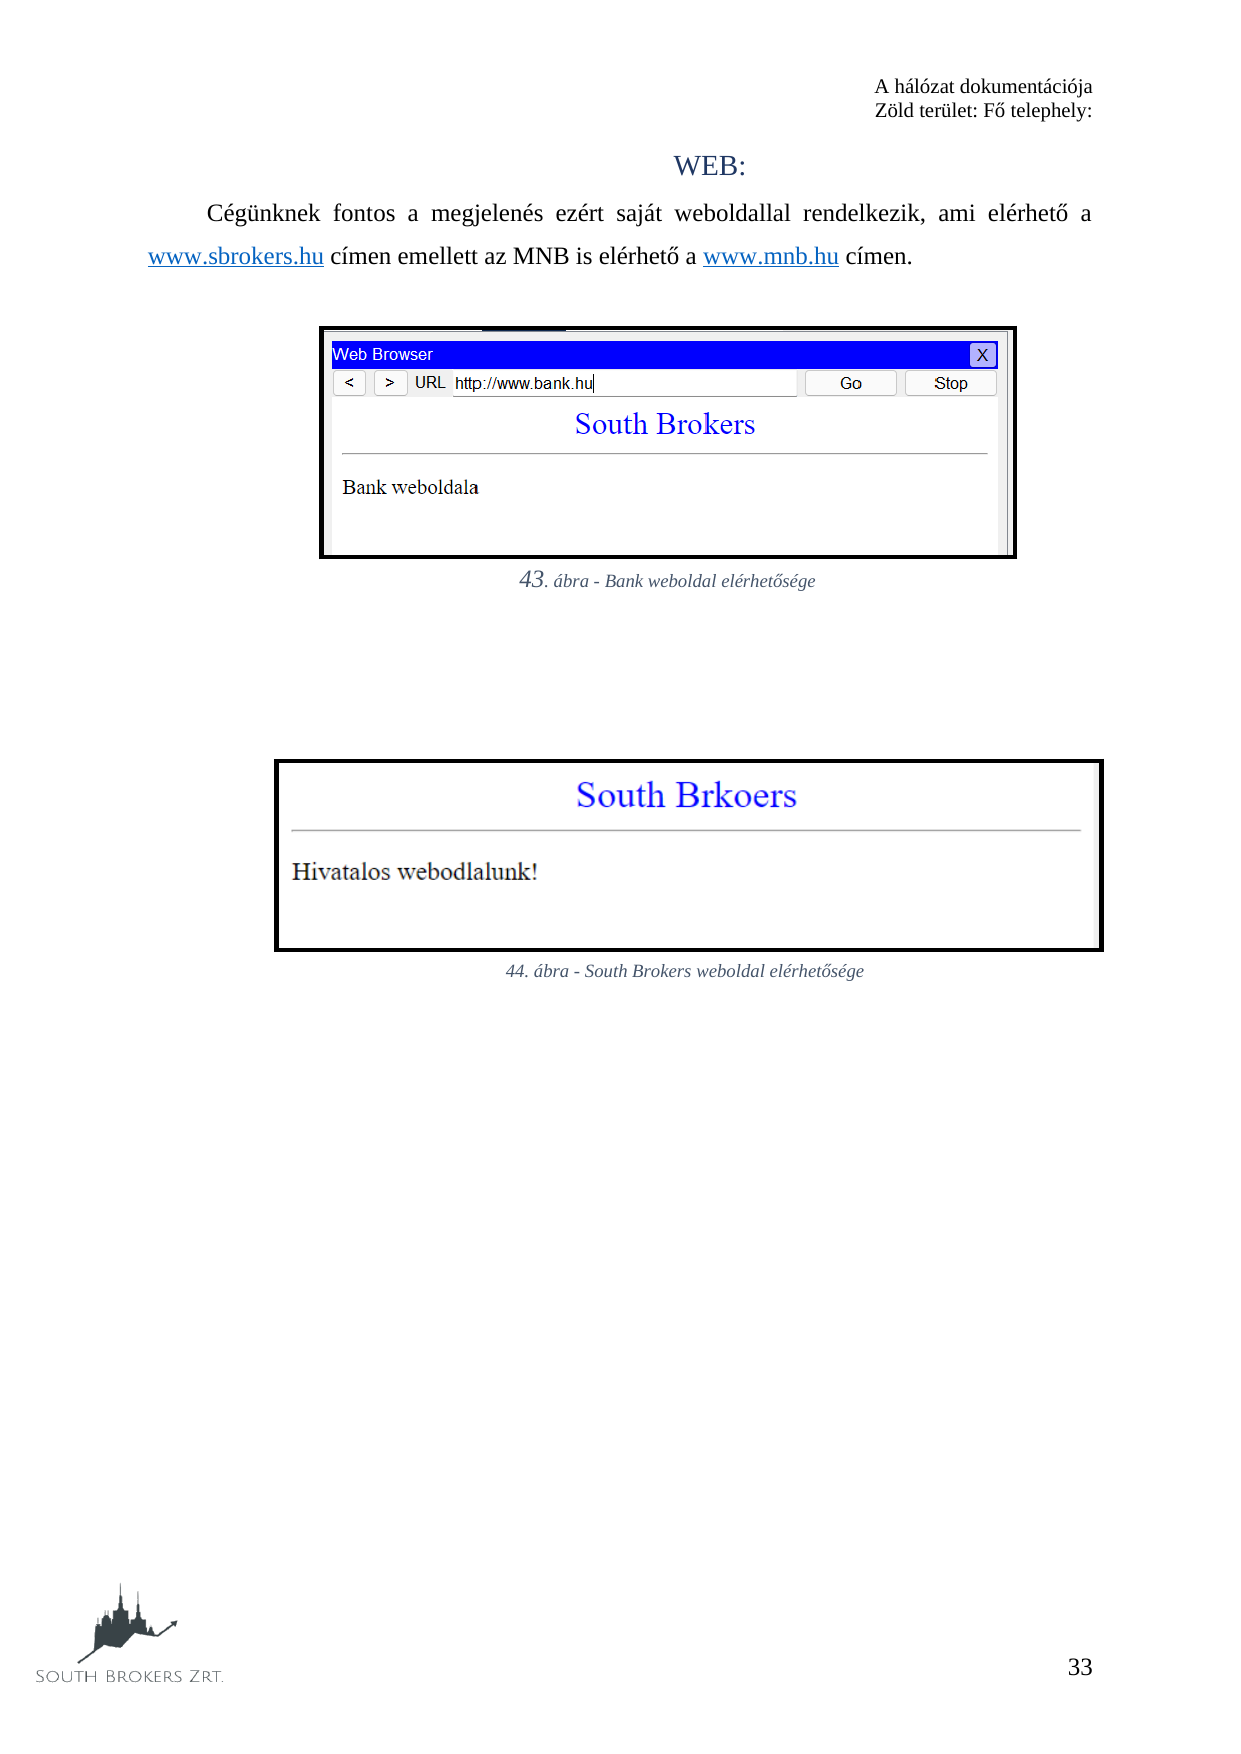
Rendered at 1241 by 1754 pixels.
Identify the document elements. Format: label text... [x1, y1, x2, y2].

picture [279, 763, 1099, 948]
subtitle WEB: [268, 148, 1093, 181]
picture [0, 1531, 255, 1754]
picture [324, 330, 1013, 555]
text Cégünknek fontos a megjelenés ezért saját weboldallal rendelkezik, ami elérhető a www.sbrokers.hu címen emellett az MNB is elérhető a www.mnb.hu címen. [148, 198, 1093, 270]
